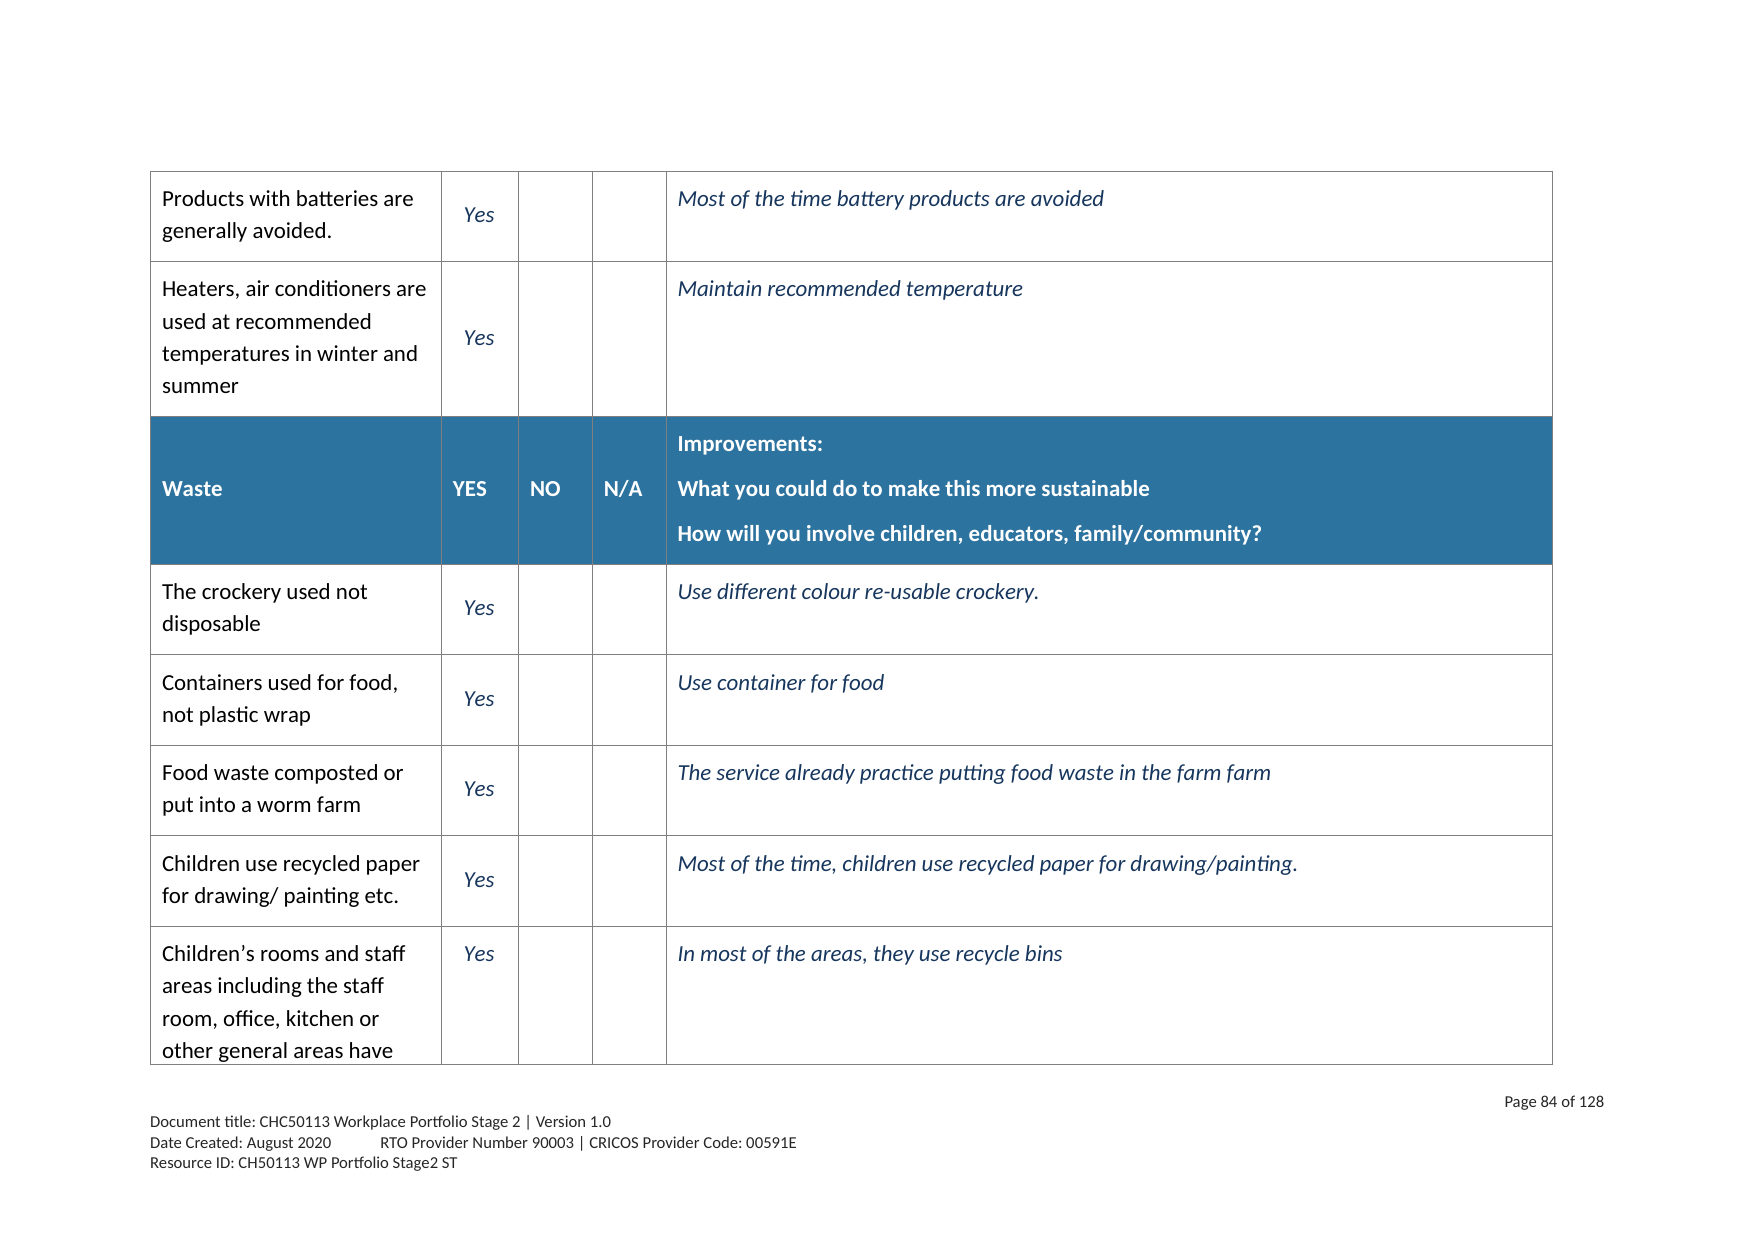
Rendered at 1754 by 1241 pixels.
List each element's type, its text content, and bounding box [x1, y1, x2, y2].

table_cell Children use recycled paper for drawing/ painting etc. [151, 836, 441, 926]
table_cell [667, 927, 1552, 1064]
table_cell [519, 655, 592, 745]
table_cell Most of the time battery products are avoided [667, 172, 1552, 261]
table_cell [519, 565, 592, 654]
table_cell [519, 172, 592, 261]
table_cell Yes [442, 655, 518, 745]
table_cell Food waste composted or put into a worm farm [151, 746, 441, 835]
table_cell [519, 836, 592, 926]
table_cell [519, 746, 592, 835]
table_cell Use different colour re-usable crockery. [667, 565, 1552, 654]
table_cell Yes [442, 262, 518, 416]
table_cell Maintain recommended temperature [667, 262, 1552, 416]
table_cell [593, 565, 666, 654]
table_cell Improvements: What you could do to make this more sustainable How will you involve children, educators, family/community? [667, 417, 1552, 564]
table_cell N/A [593, 417, 666, 564]
table_cell Yes [442, 927, 518, 1064]
table_cell NO [519, 417, 592, 564]
table_cell Most of the time, children use recycled paper for drawing/painting. [667, 836, 1552, 926]
table_cell The service already practice putting food waste in the farm farm [667, 746, 1552, 835]
table_cell Containers used for food, not plastic wrap [151, 655, 441, 745]
table_cell [593, 262, 666, 416]
table_cell Use container for food [667, 655, 1552, 745]
table_cell [593, 655, 666, 745]
table_cell Yes [442, 172, 518, 261]
table_cell Yes [442, 836, 518, 926]
table_cell Products with batteries are generally avoided. [151, 172, 441, 261]
table_cell YES [442, 417, 518, 564]
table_cell [593, 746, 666, 835]
table_cell Heaters, air conditioners are used at recommended temperatures in winter and summer [151, 262, 441, 416]
table_cell Yes [442, 746, 518, 835]
table_cell Waste [151, 417, 441, 564]
table_cell [593, 172, 666, 261]
table_cell [593, 836, 666, 926]
table_cell The crockery used not disposable [151, 565, 441, 654]
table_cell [151, 927, 441, 1064]
table_cell [519, 262, 592, 416]
table_cell [593, 927, 666, 1064]
table_cell [519, 927, 592, 1064]
table_cell Yes [442, 565, 518, 654]
